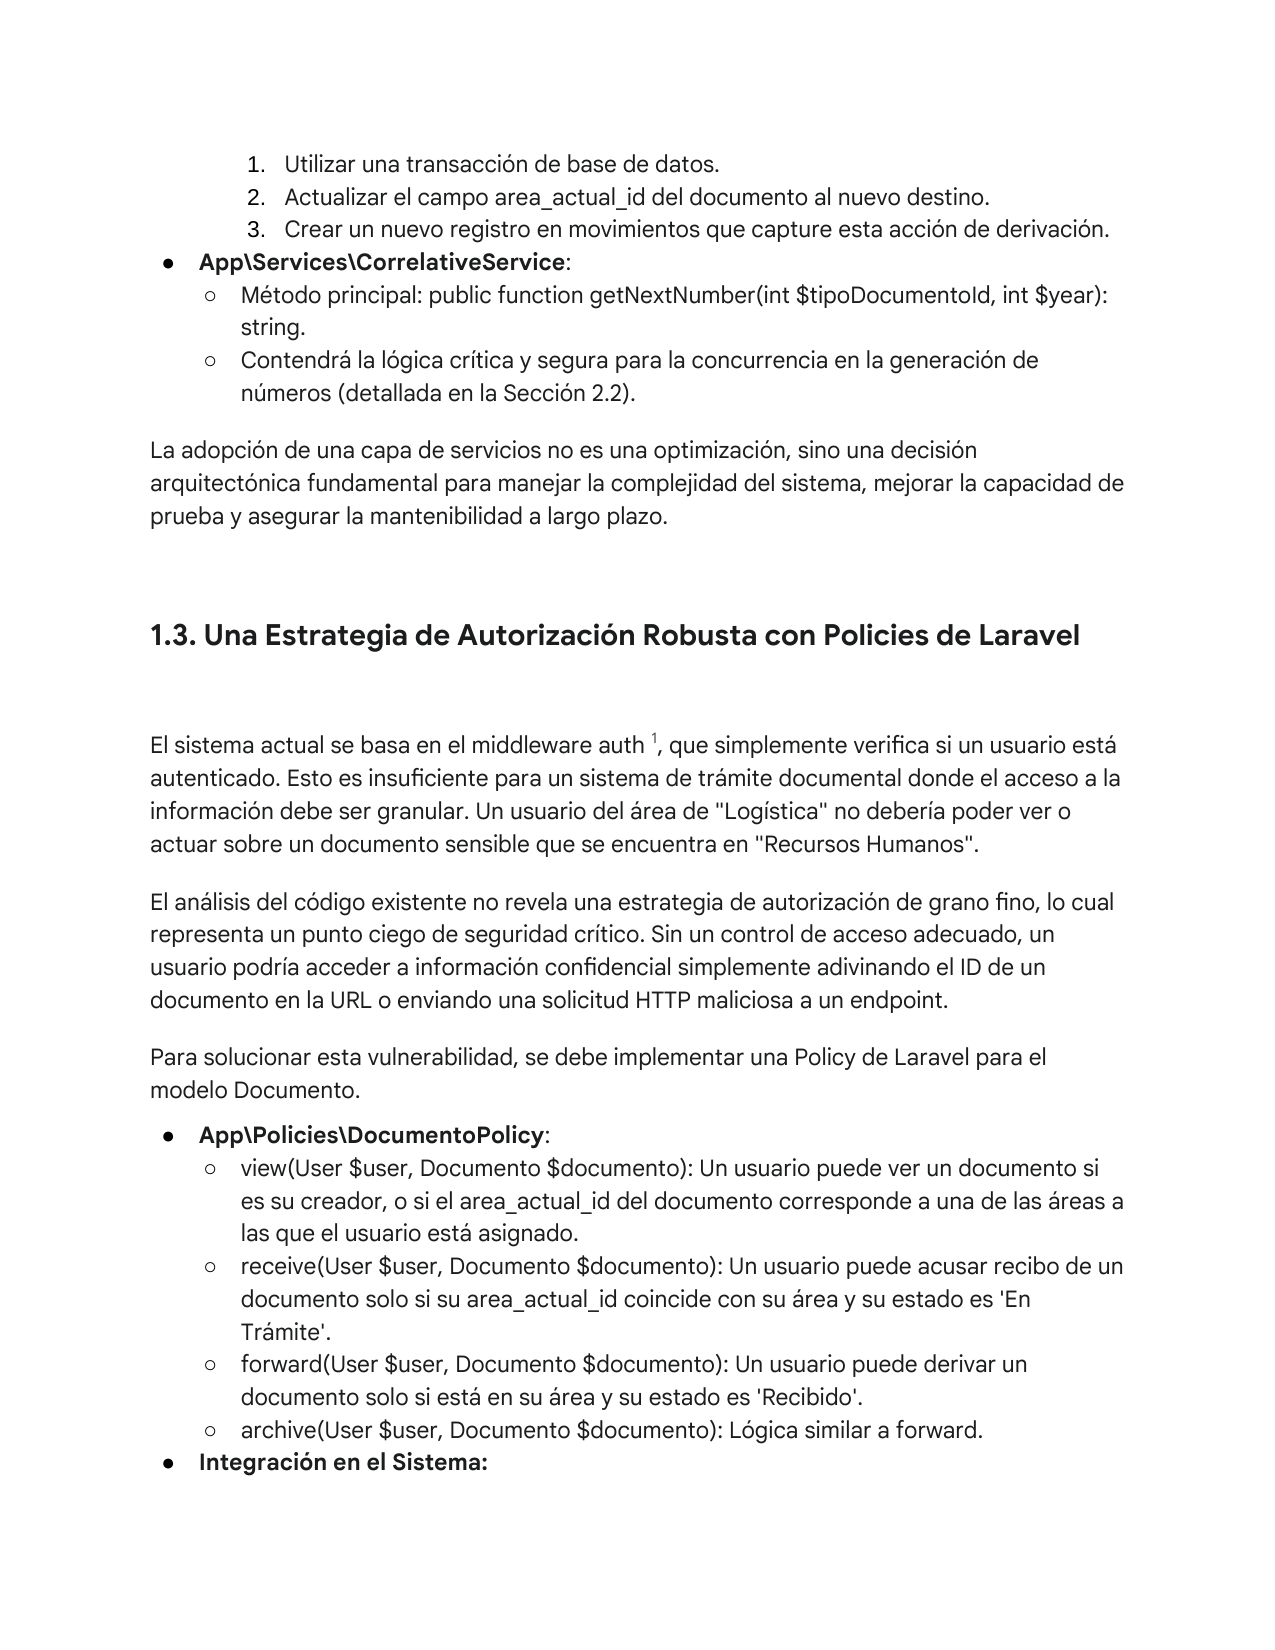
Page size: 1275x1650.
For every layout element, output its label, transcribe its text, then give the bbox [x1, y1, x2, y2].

list Integración en el Sistema: [161, 1449, 1125, 1477]
list Método principal: public function getNextNumber(int $tipoDocumentoId, int $year): string. [203, 281, 1125, 342]
list Crear un nuevo registro en movimientos que capture esta acción de derivación. [247, 215, 1125, 244]
text El análisis del código existente no revela una estrategia de autorización de grano fino, lo cual representa un punto ciego de seguridad crítico. Sin un control de acceso adecuado, un usuario podría acceder a información confidencial simplemente adivinando el ID de un documento en la URL o enviando una solicitud HTTP maliciosa a un endpoint. [150, 888, 1125, 1015]
text El sistema actual se basa en el middleware auth 1, que simplemente verifica si un usuario está autenticado. Esto es insuficiente para un sistema de trámite documental donde el acceso a la información debe ser granular. Un usuario del área de "Logística" no debería poder ver o actuar sobre un documento sensible que se encuentra en "Recursos Humanos". [150, 729, 1125, 859]
list Utilizar una transacción de base de datos. [247, 150, 1125, 179]
list App\Policies\DocumentoPolicy: [161, 1122, 1125, 1150]
list Actualizar el campo area_actual_id del documento al nuevo destino. [247, 183, 1125, 211]
list view(User $user, Documento $documento): Un usuario puede ver un documento si es su creador, o si el area_actual_id del documento corresponde a una de las áreas a las que el usuario está asignado. [203, 1154, 1125, 1248]
list Contendrá la lógica crítica y segura para la concurrencia en la generación de números (detallada en la Sección 2.2). [203, 346, 1125, 408]
list archive(User $user, Documento $documento): Lógica similar a forward. [203, 1416, 1125, 1445]
list forward(User $user, Documento $documento): Un usuario puede derivar un documento solo si está en su área y su estado es 'Recibido'. [203, 1351, 1125, 1412]
list App\Services\CorrelativeService: [161, 248, 1125, 277]
text Para solucionar esta vulnerabilidad, se debe implementar una Policy de Laravel para el modelo Documento. [150, 1044, 1125, 1105]
subtitle 1.3. Una Estrategia de Autorización Robusta con Policies de Laravel [150, 617, 1125, 654]
list receive(User $user, Documento $documento): Un usuario puede acusar recibo de un documento solo si su area_actual_id coincide con su área y su estado es 'En Trámite'. [203, 1252, 1125, 1347]
text La adopción de una capa de servicios no es una optimización, sino una decisión arquitectónica fundamental para manejar la complejidad del sistema, mejorar la capacidad de prueba y asegurar la mantenibilidad a largo plazo. [150, 437, 1125, 531]
